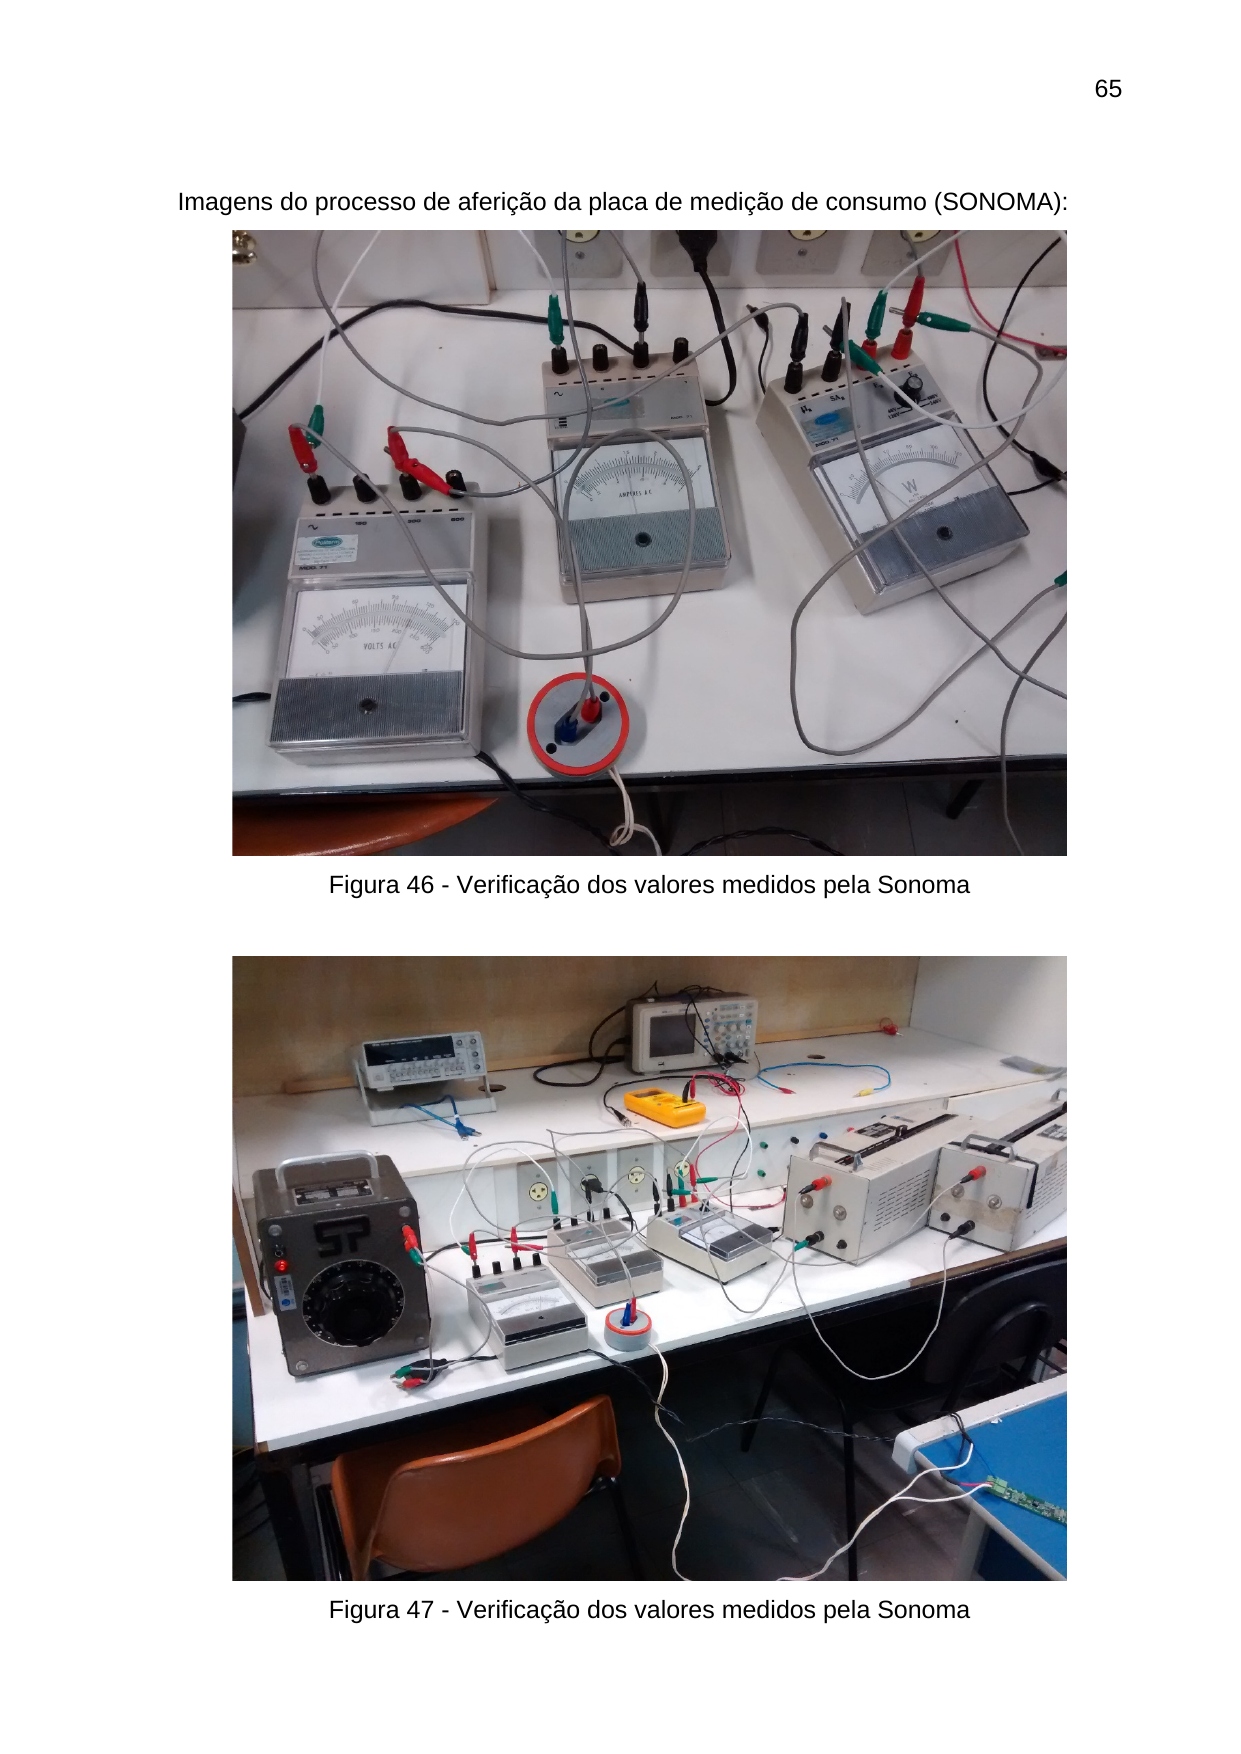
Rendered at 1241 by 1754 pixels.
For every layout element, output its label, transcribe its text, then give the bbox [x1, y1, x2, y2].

text Figura 46 - Verificação dos valores medidos pela Sonoma [177, 870, 1122, 898]
text Figura 47 - Verificação dos valores medidos pela Sonoma [177, 1595, 1122, 1624]
text Imagens do processo de aferição da placa de medição de consumo (SONOMA): [177, 187, 1122, 216]
picture [232, 230, 1067, 856]
picture [232, 956, 1067, 1581]
